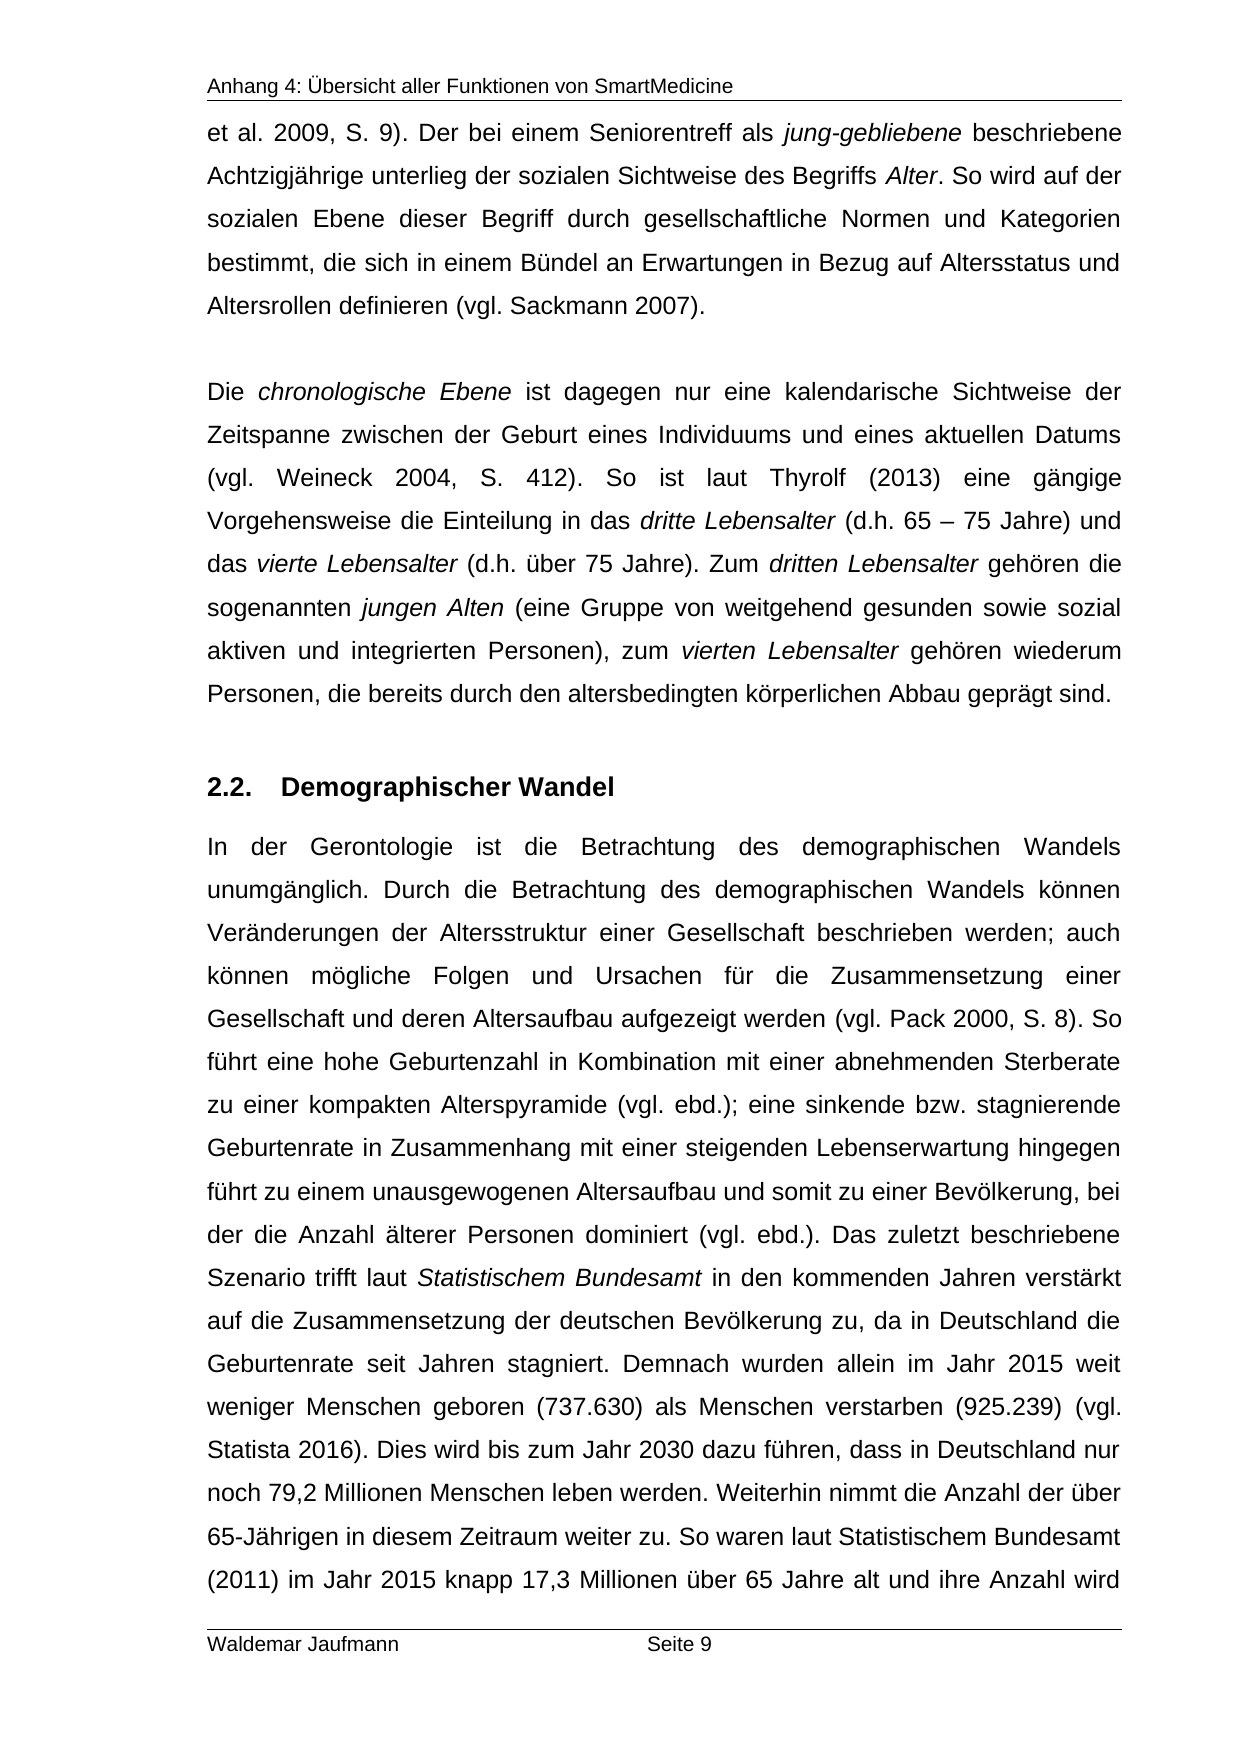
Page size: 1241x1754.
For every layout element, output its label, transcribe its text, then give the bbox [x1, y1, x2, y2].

subtitle Demographischer Wandel [207, 771, 1122, 803]
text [207, 118, 1122, 319]
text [207, 831, 1122, 1593]
text Die chronologische Ebene ist dagegen nur eine kalendarische Sichtweise der Zeitspanne zwischen der Geburt eines Individuums und eines aktuellen Datums (vgl. Weineck 2004, S. 412). So ist laut Thyrolf (2013) eine gängige Vorgehensweise die Einteilung in das dritte Lebensalter (d.h. 65 – 75 Jahre) und das vierte Lebensalter (d.h. über 75 Jahre). Zum dritten Lebensalter gehören die sogenannten jungen Alten (eine Gruppe von weitgehend gesunden sowie sozial aktiven und integrierten Personen), zum vierten Lebensalter gehören wiederum Personen, die bereits durch den altersbedingten körperlichen Abbau geprägt sind. [207, 377, 1122, 707]
